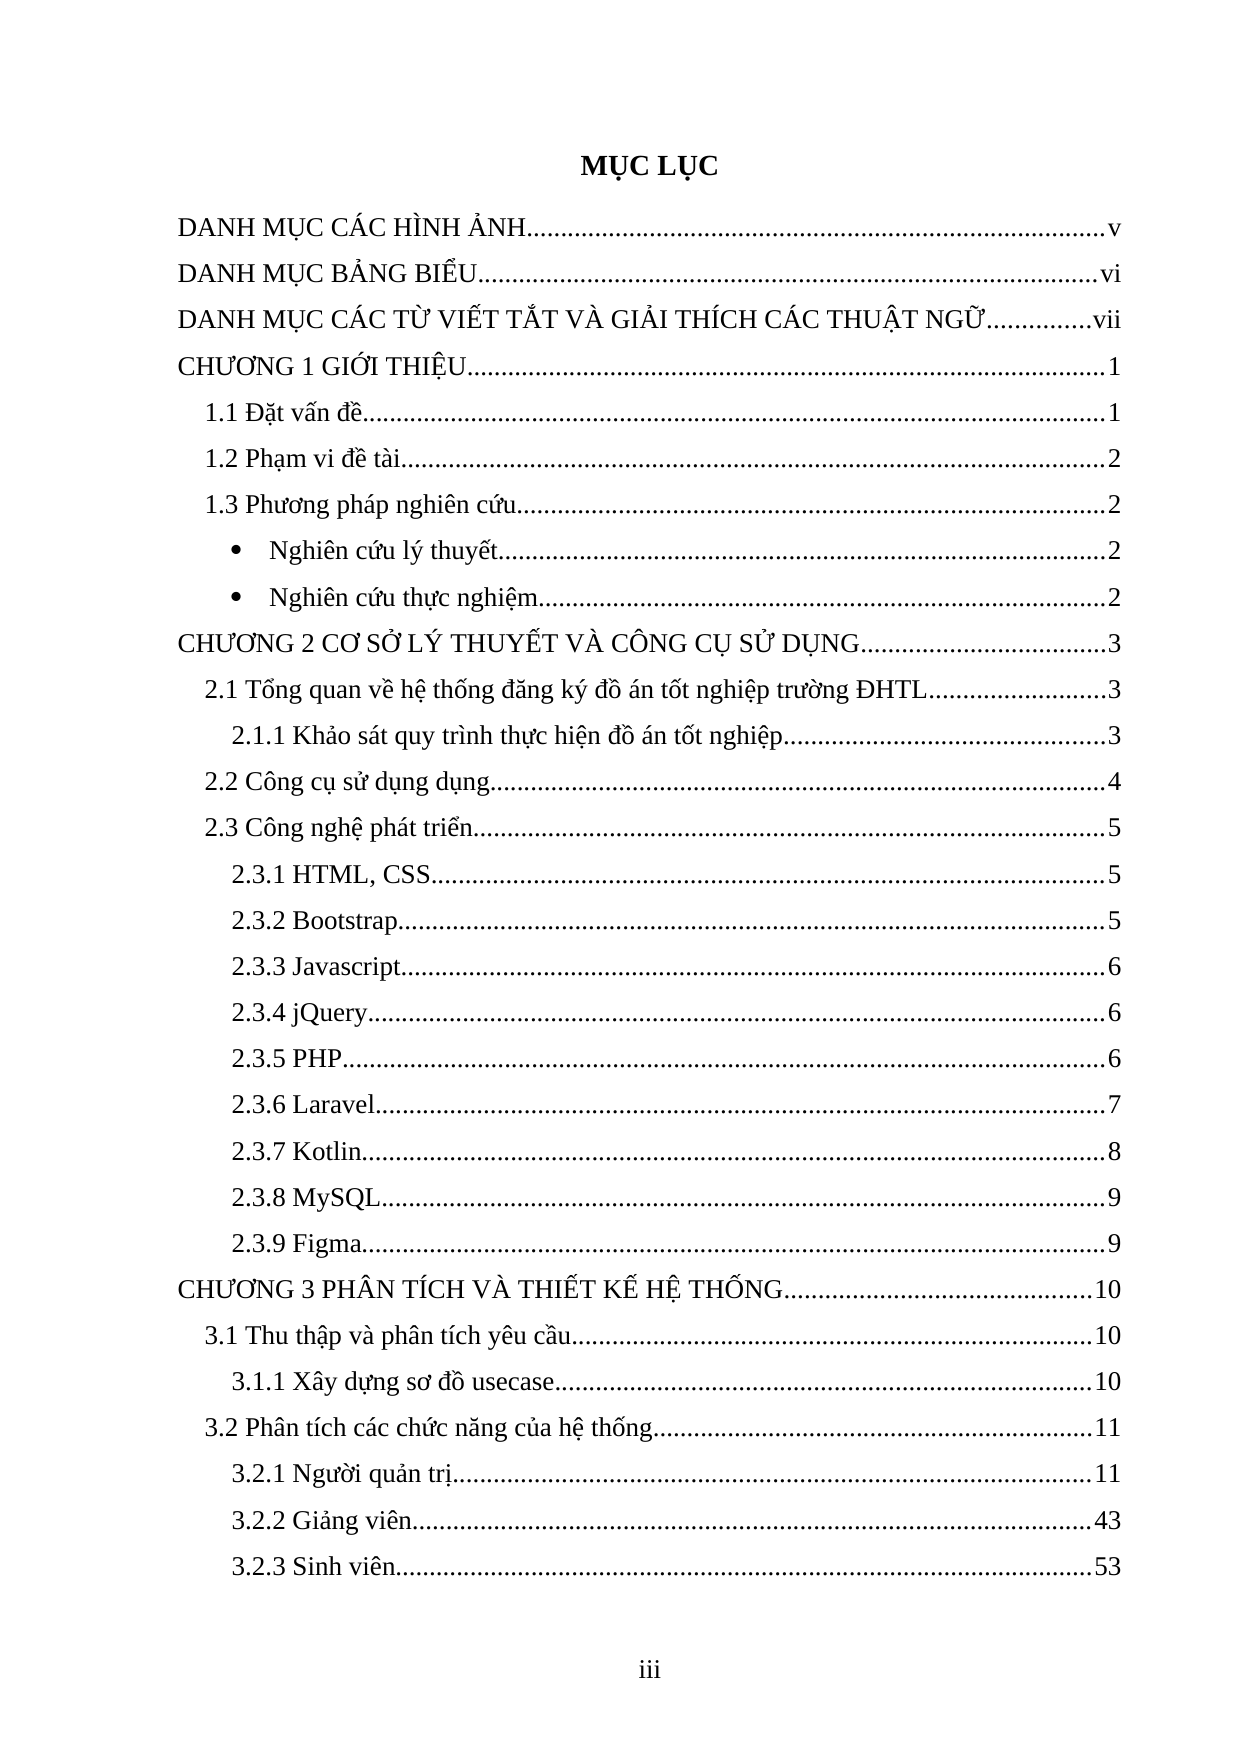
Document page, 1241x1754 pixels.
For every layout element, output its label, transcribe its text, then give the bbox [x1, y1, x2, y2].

text MỤC LỤC [177, 148, 1122, 181]
